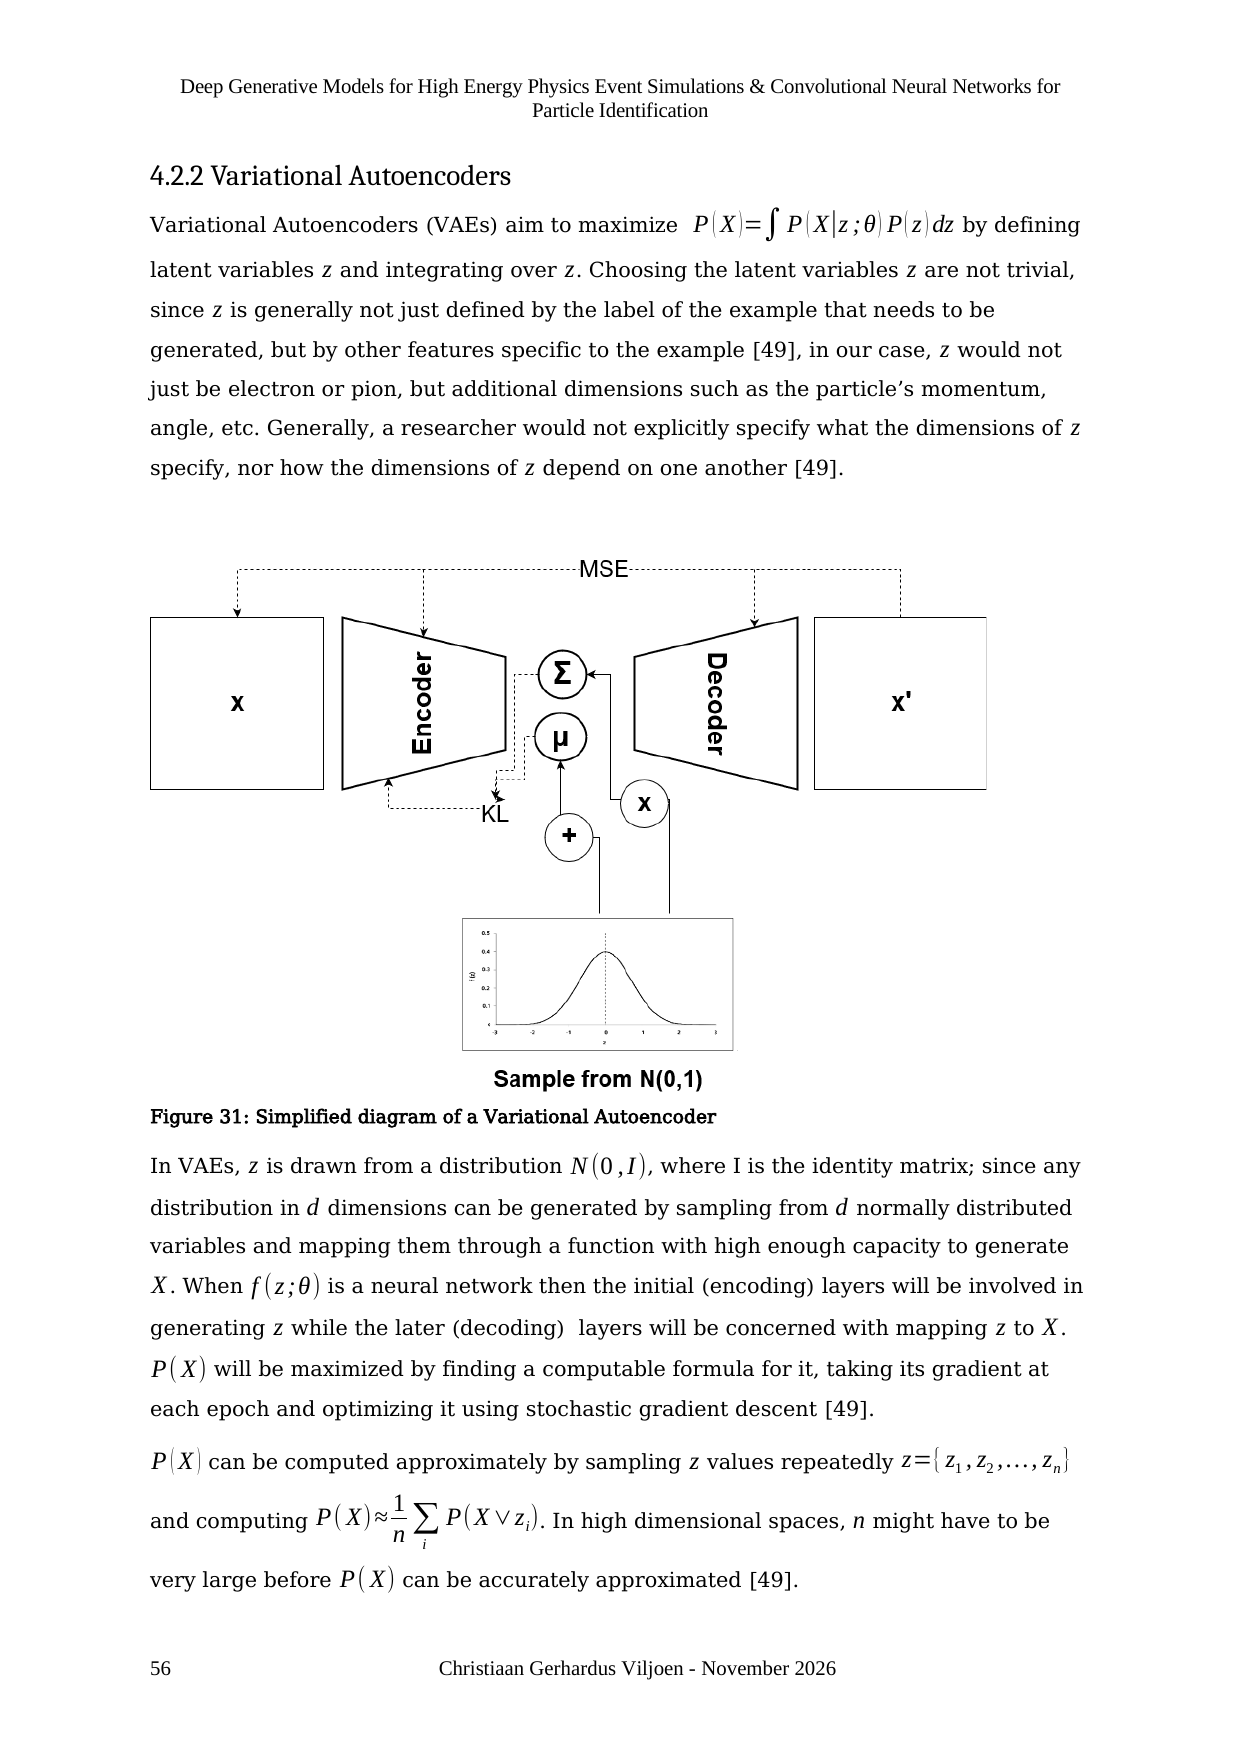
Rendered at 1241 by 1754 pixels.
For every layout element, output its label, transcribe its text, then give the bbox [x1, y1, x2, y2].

subtitle Variational Autoencoders [150, 159, 1090, 193]
text In VAEs, is drawn from a distribution , where I is the identity matrix; since any distribution in dimensions can be generated by sampling from normally distributed variables and mapping them through a function with high enough capacity to generate . When is a neural network then the initial (encoding) layers will be involved in generating while the later (decoding) layers will be concerned with mapping to . will be maximized by finding a computable formula for it, taking its gradient at each epoch and optimizing it using stochastic gradient descent . [150, 1151, 1090, 1421]
picture [150, 556, 987, 1092]
text can be computed approximately by sampling values repeatedly and computing . In high dimensional spaces, might have to be very large before can be accurately approximated . [150, 1446, 1090, 1594]
text Variational Autoencoders (VAEs) aim to maximize by defining latent variables and integrating over . Choosing the latent variables are not trivial, since is generally not just defined by the label of the example that needs to be generated, but by other features specific to the example , in our case, would not just be electron or pion, but additional dimensions such as the particle’s momentum, angle, etc. Generally, a researcher would not explicitly specify what the dimensions of specify, nor how the dimensions of depend on one another . [150, 206, 1090, 481]
